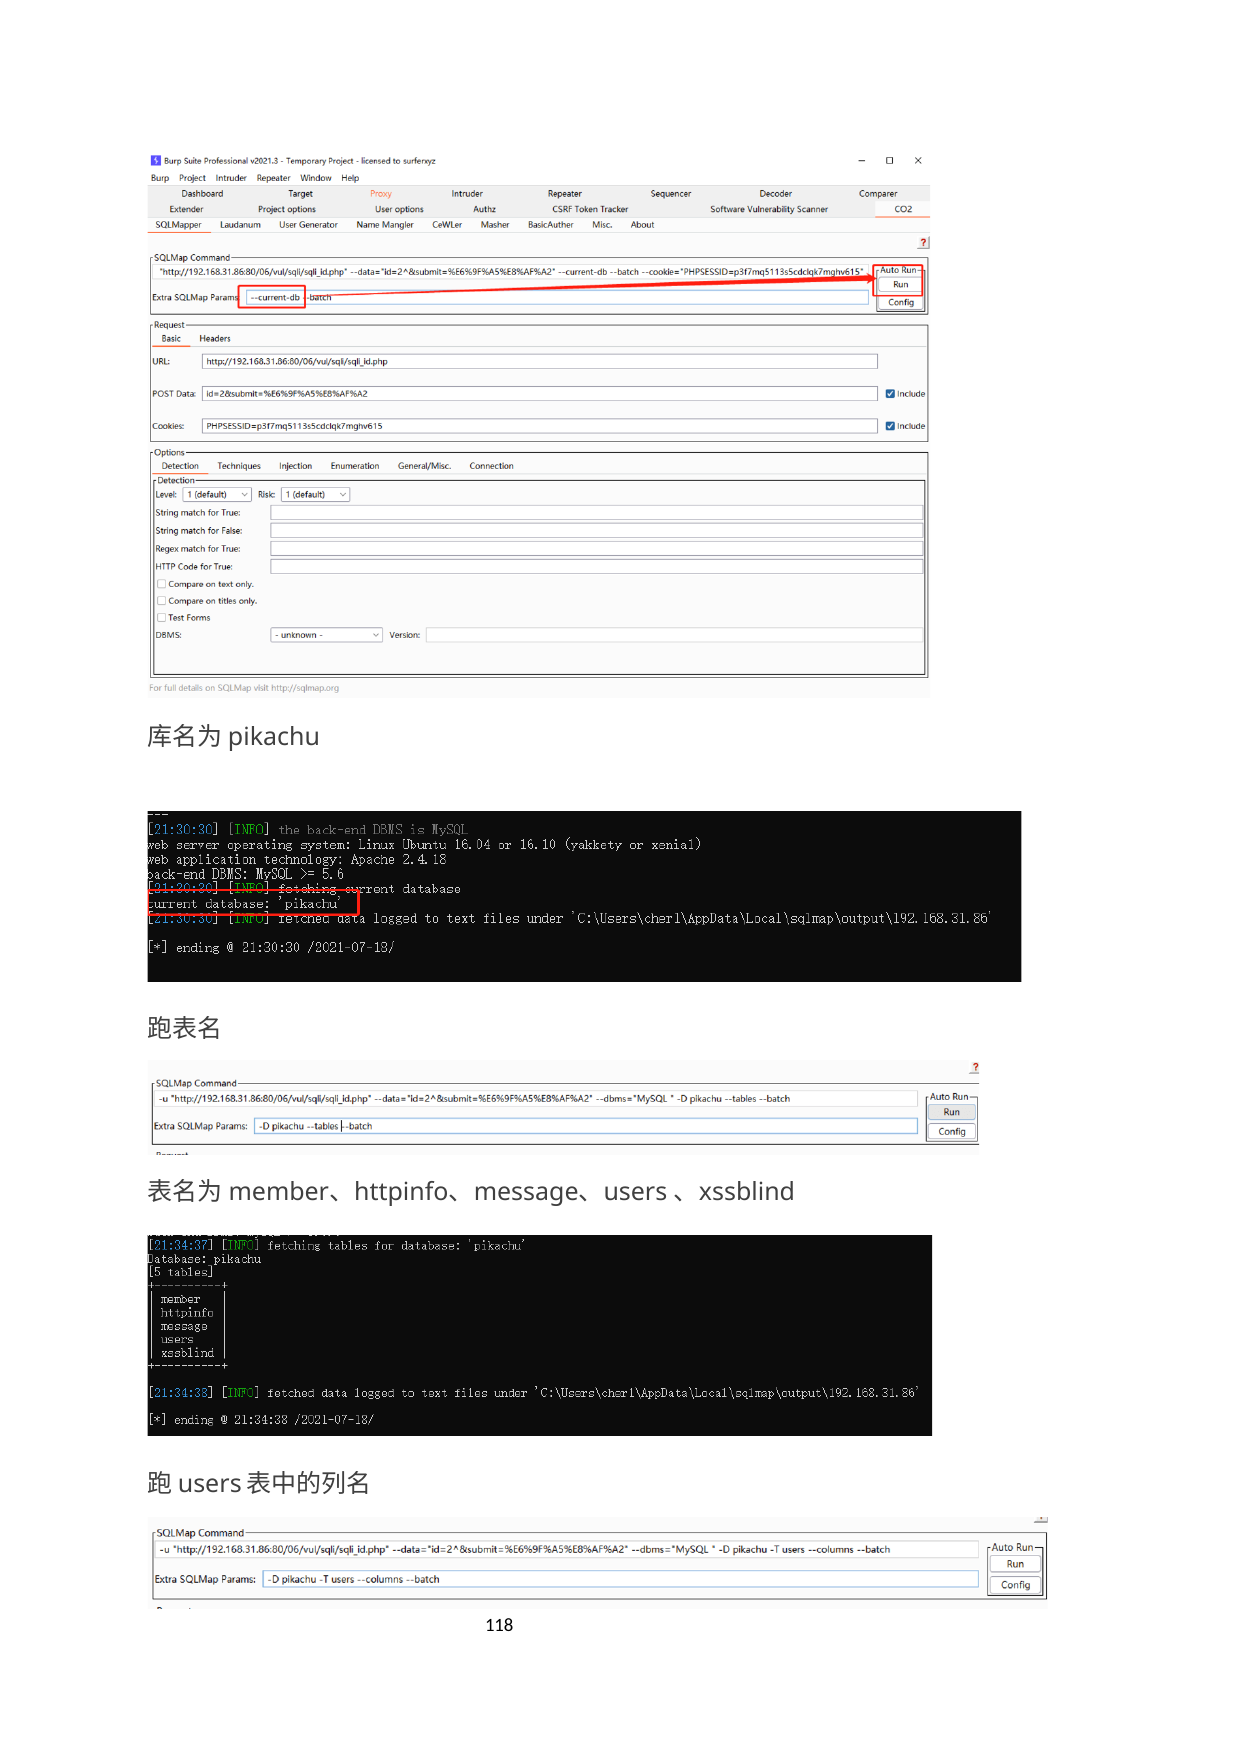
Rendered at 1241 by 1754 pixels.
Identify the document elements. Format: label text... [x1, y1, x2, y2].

text 库名为pikachu [148, 702, 1122, 767]
picture [147, 1235, 933, 1436]
picture [147, 1517, 1048, 1609]
picture [147, 1060, 980, 1155]
text 跑users表中的列名 [148, 1449, 1122, 1514]
picture [147, 811, 1022, 982]
text 跑表名 [148, 994, 1122, 1059]
picture [147, 152, 931, 698]
text 表名为 member、httpinfo、message、users 、xssblind [148, 1157, 1122, 1222]
